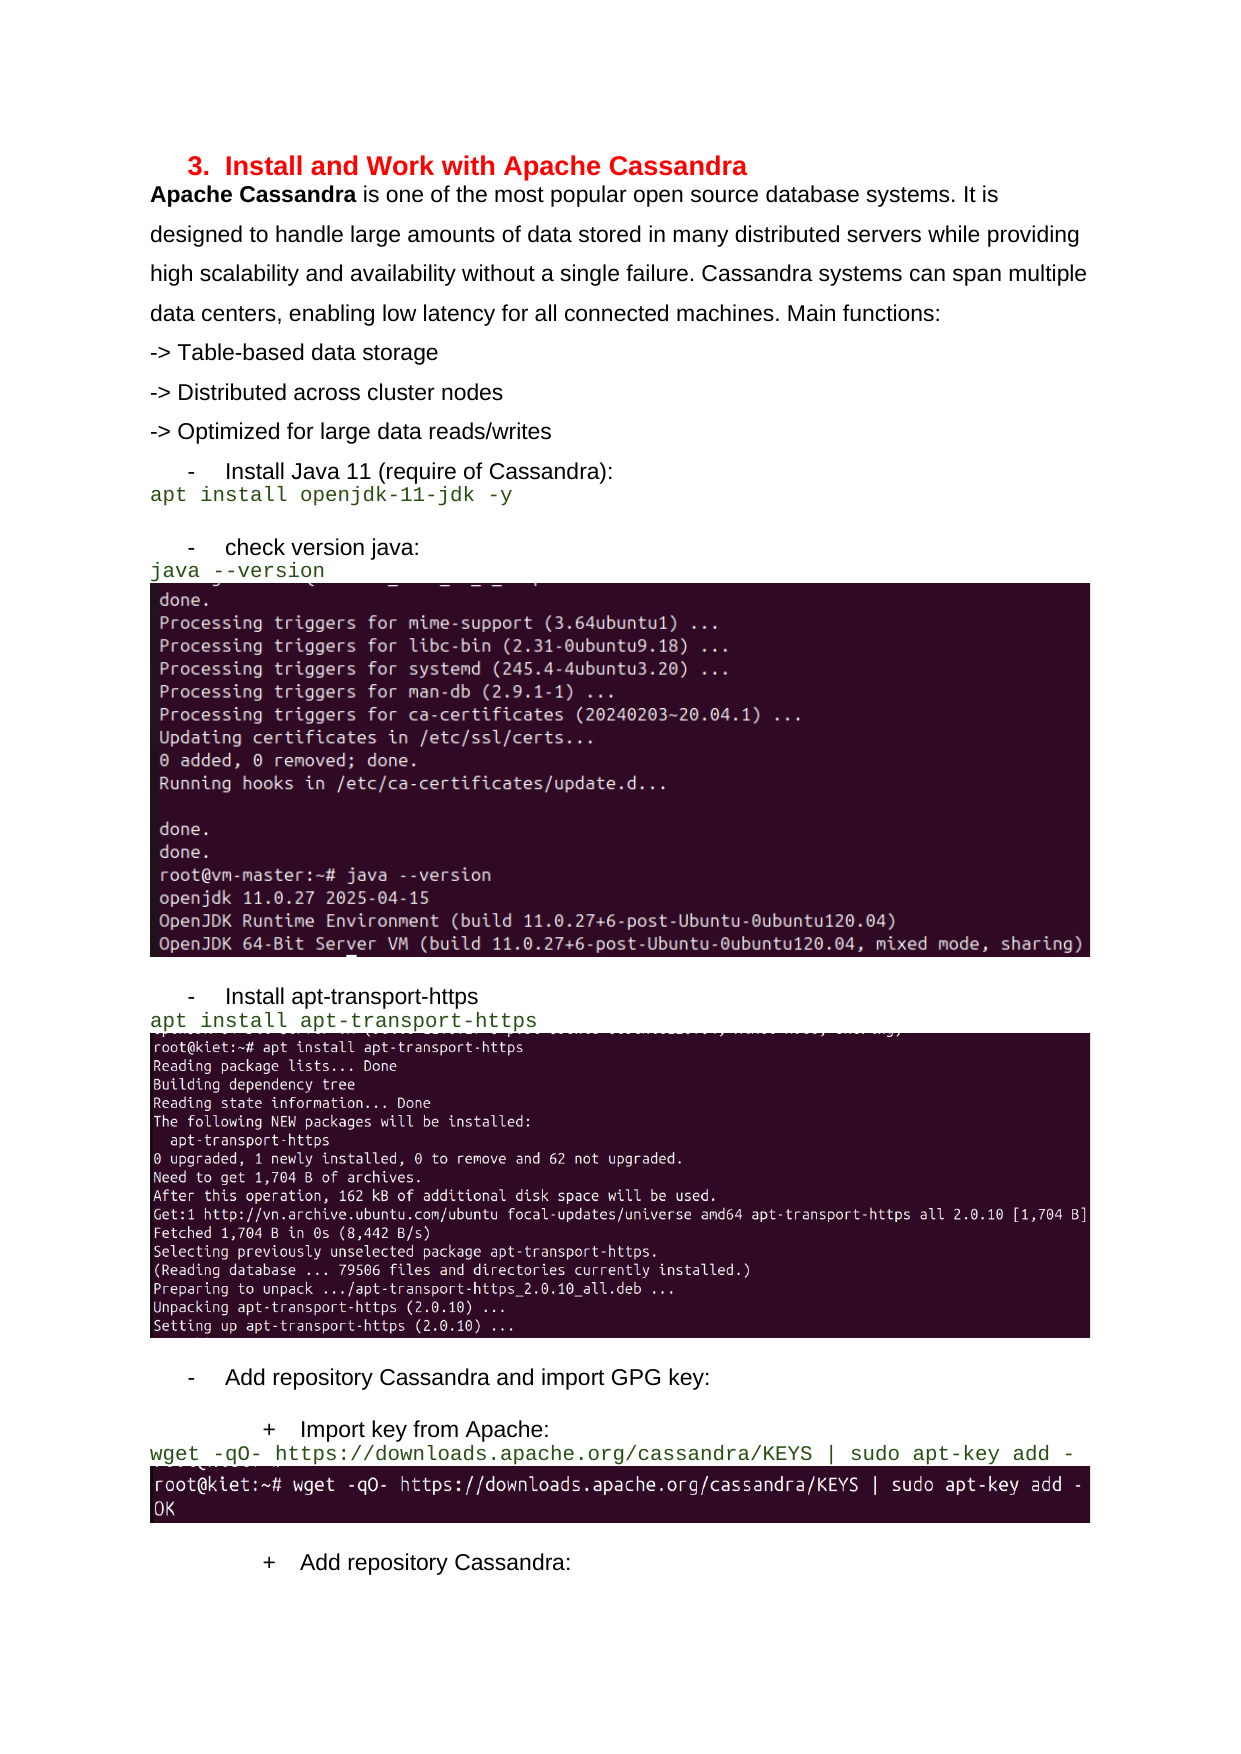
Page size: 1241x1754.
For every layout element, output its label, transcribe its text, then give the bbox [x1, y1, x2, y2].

picture [150, 1466, 1091, 1523]
list Import key from Apache: [262, 1416, 1090, 1443]
list Install apt-transport-https [187, 983, 1090, 1009]
text -> Optimized for large data reads/writes [150, 418, 1090, 444]
list Add repository Cassandra and import GPG key: [187, 1364, 1090, 1390]
text Apache Cassandra is one of the most popular open source database systems. It is designed to handle large amounts of data stored in many distributed servers while providing high scalability and availability without a single failure. Cassandra systems can span multiple data centers, enabling low latency for all connected machines. Main functions: [150, 181, 1090, 326]
text -> Table-based data storage [150, 339, 1090, 366]
text -> Distributed across cluster nodes [150, 379, 1090, 405]
text apt install openjdk-11-jdk -y [150, 484, 1090, 508]
picture [150, 583, 1091, 957]
text java --version [150, 560, 1090, 583]
text wget -qO- https://downloads.apache.org/cassandra/KEYS | sudo apt-key add - [150, 1443, 1090, 1466]
list Install Java 11 (require of Cassandra): [187, 458, 1090, 484]
picture [150, 1033, 1091, 1338]
list Add repository Cassandra: [262, 1549, 1090, 1575]
list check version java: [187, 534, 1090, 560]
text apt install apt-transport-https [150, 1009, 1090, 1033]
list Install and Work with Apache Cassandra [187, 150, 1090, 181]
